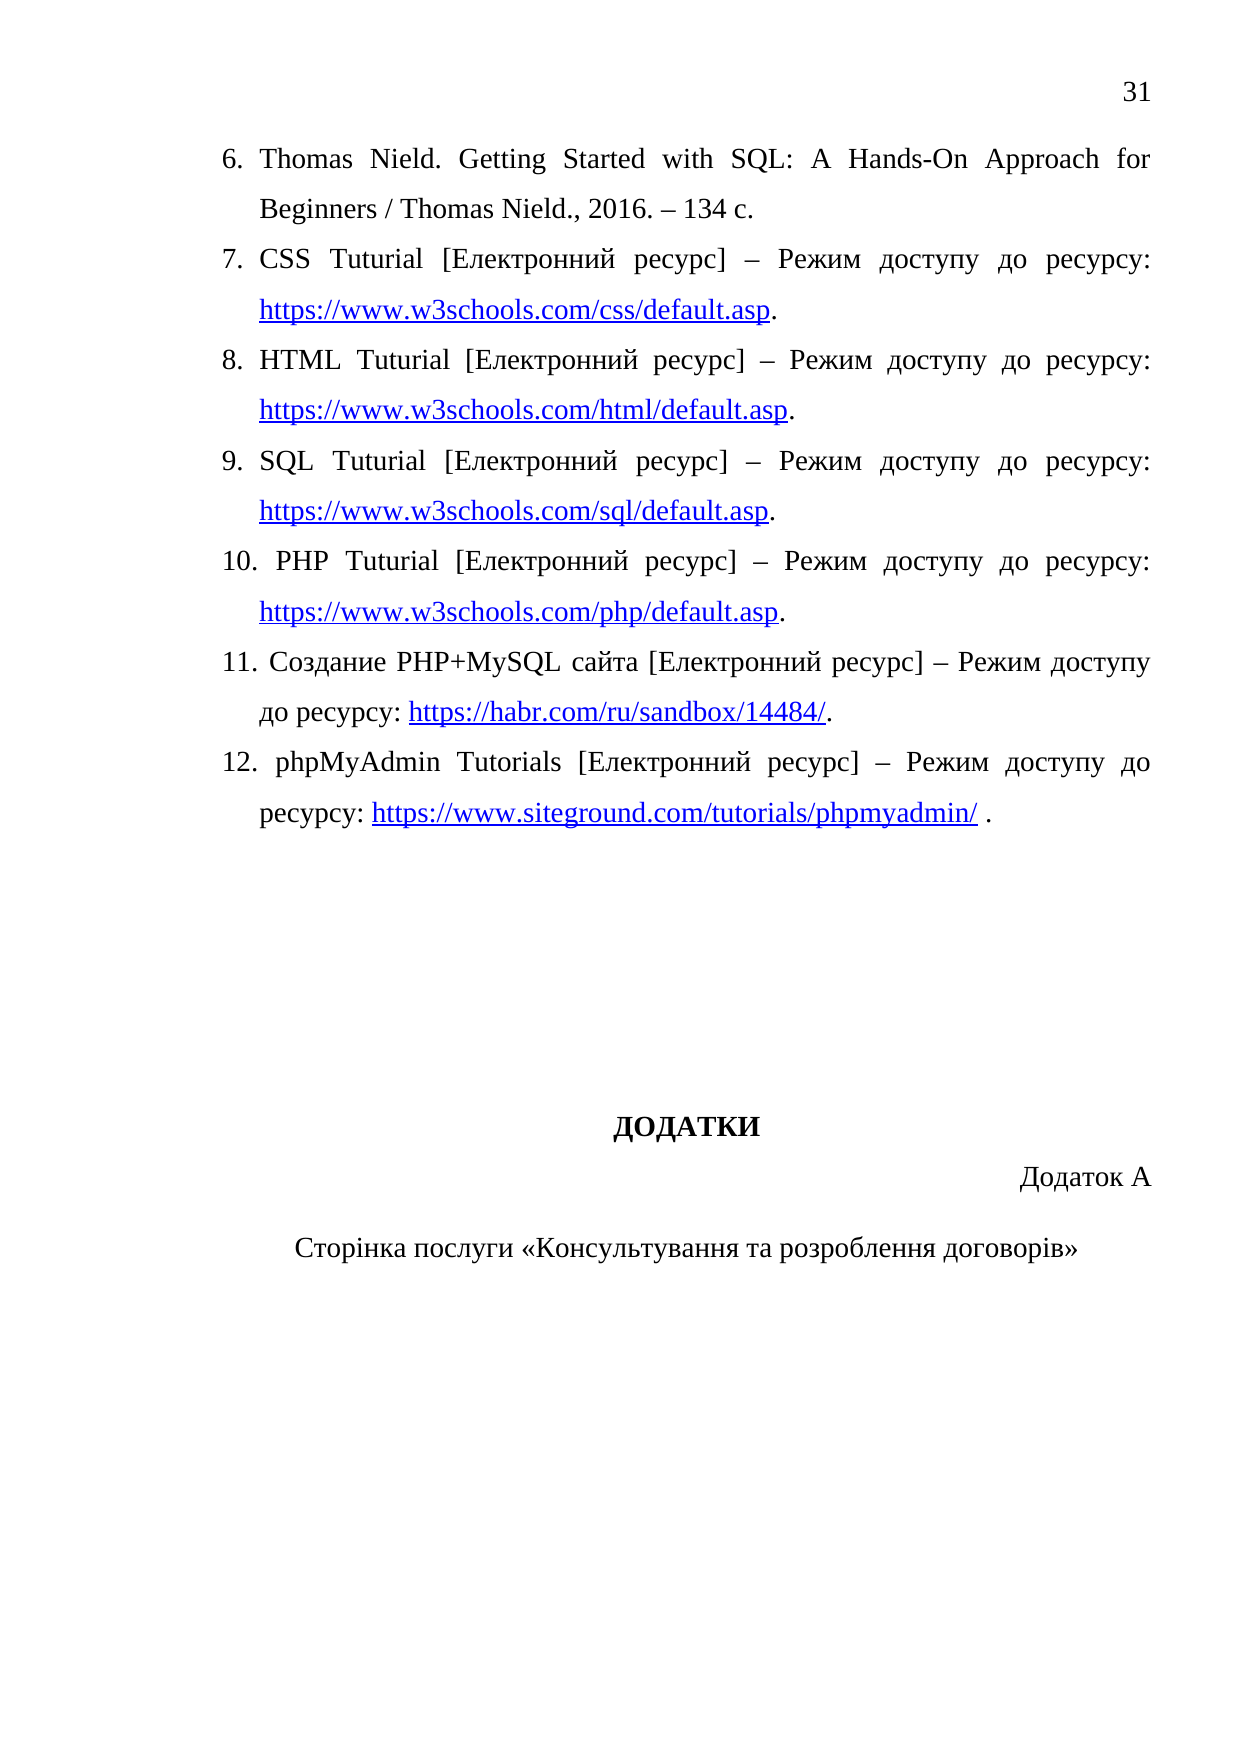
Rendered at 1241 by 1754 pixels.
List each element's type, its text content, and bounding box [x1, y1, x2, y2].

list SQL Tuturial [Електронний ресурс] – Режим доступу до ресурсу: https://www.w3schools.com/sql/default.asp. [222, 443, 1152, 527]
list PHP Tuturial [Електронний ресурс] – Режим доступу до ресурсу: https://www.w3schools.com/php/default.asp. [222, 543, 1152, 627]
list CSS Tuturial [Електронний ресурс] – Режим доступу до ресурсу: https://www.w3schools.com/css/default.asp. [222, 241, 1152, 325]
text Сторінка послуги «Консультування та розроблення договорів» [148, 1230, 1152, 1264]
list Создание PHP+MySQL сайта [Електронний ресурс] – Режим доступу до ресурсу: https://habr.com/ru/sandbox/14484/. [222, 644, 1152, 728]
list Thomas Nield. Getting Started with SQL: A Hands-On Approach for Beginners / Thomas Nield., 2016. – 134 с. [222, 141, 1152, 225]
subtitle ДОДАТКИ [148, 1109, 1152, 1142]
list HTML Tuturial [Електронний ресурс] – Режим доступу до ресурсу: https://www.w3schools.com/html/default.asp. [222, 342, 1152, 426]
text Додаток А [148, 1159, 1152, 1192]
list phpMyAdmin Tutorials [Електронний ресурс] – Режим доступу до ресурсу: https://www.siteground.com/tutorials/phpmyadmin/ . [222, 744, 1152, 828]
